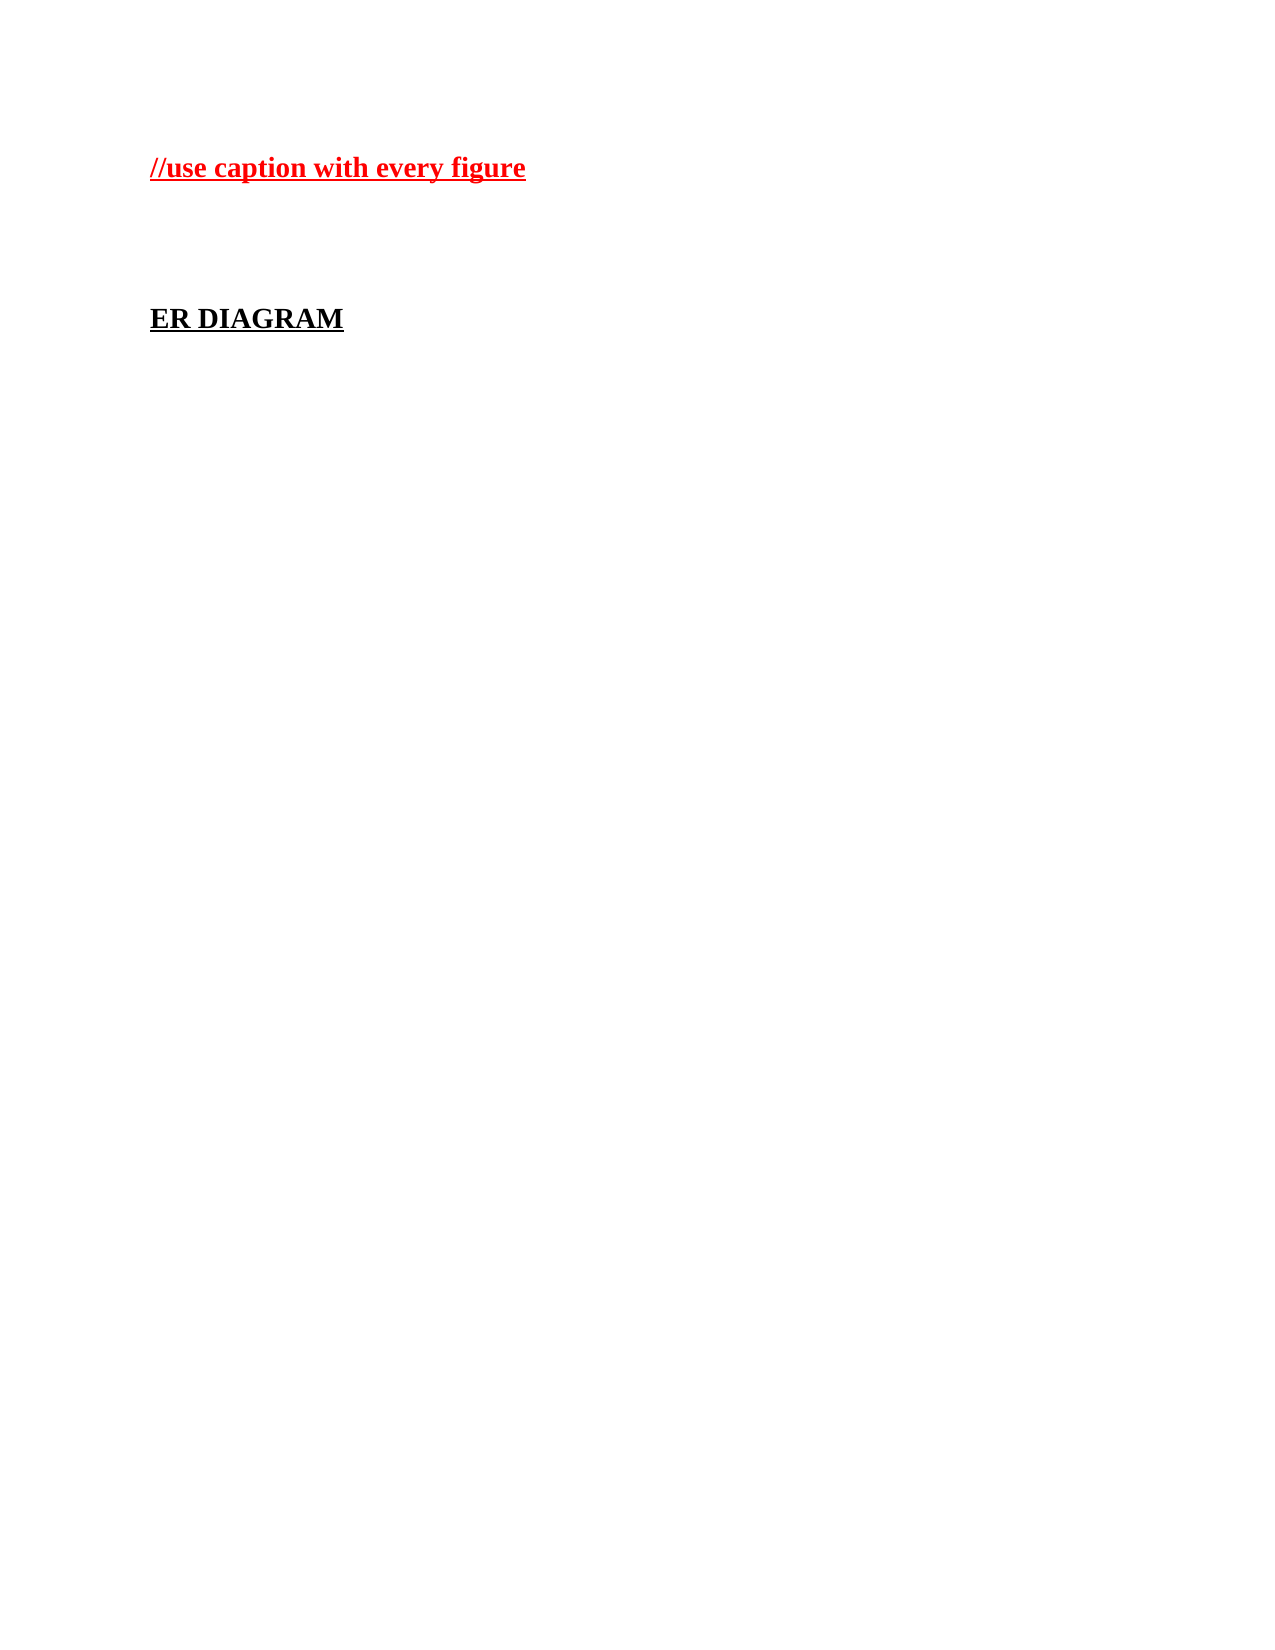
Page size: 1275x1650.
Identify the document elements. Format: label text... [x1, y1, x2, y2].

text //use caption with every figure [150, 150, 1125, 183]
text ER DIAGRAM [150, 301, 1125, 334]
